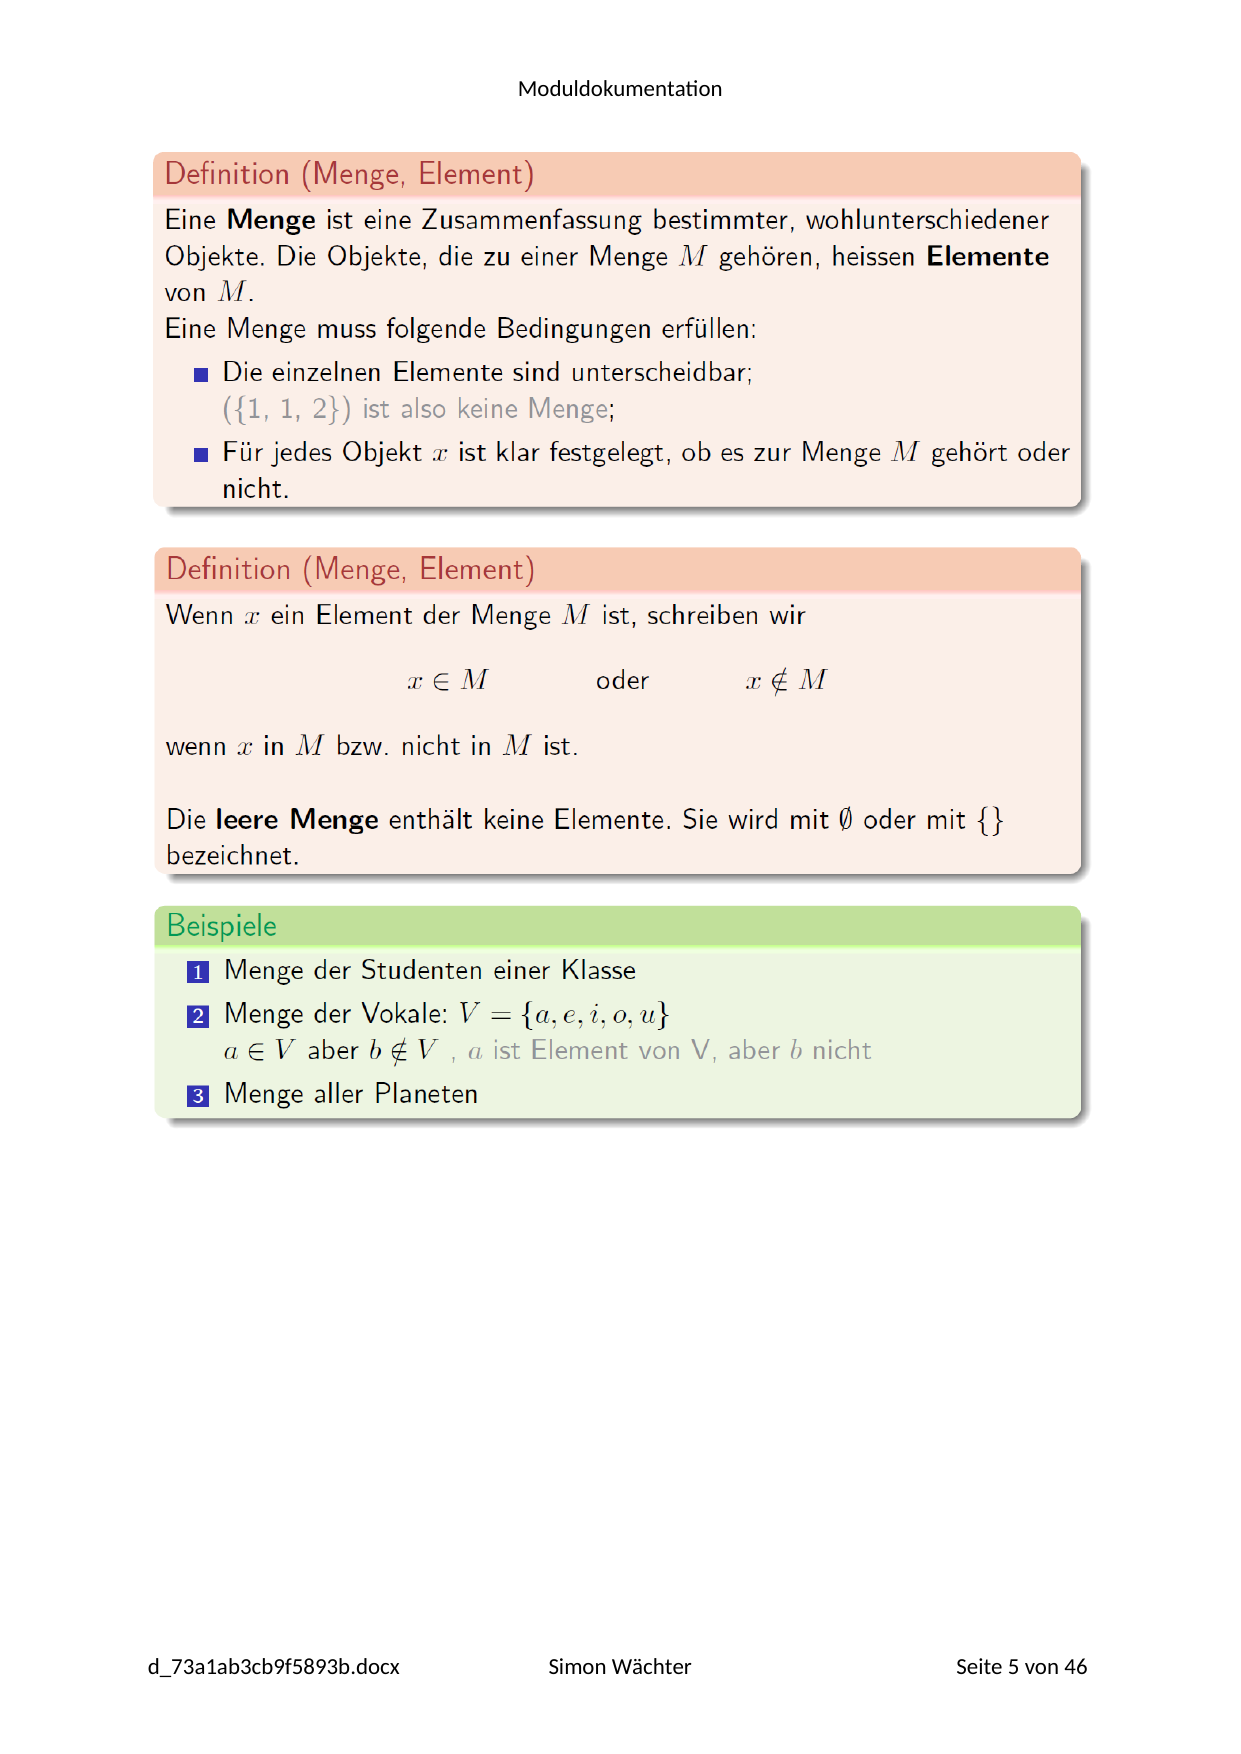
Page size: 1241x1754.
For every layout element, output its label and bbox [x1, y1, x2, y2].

picture [147, 540, 1093, 1131]
picture [147, 147, 1093, 522]
